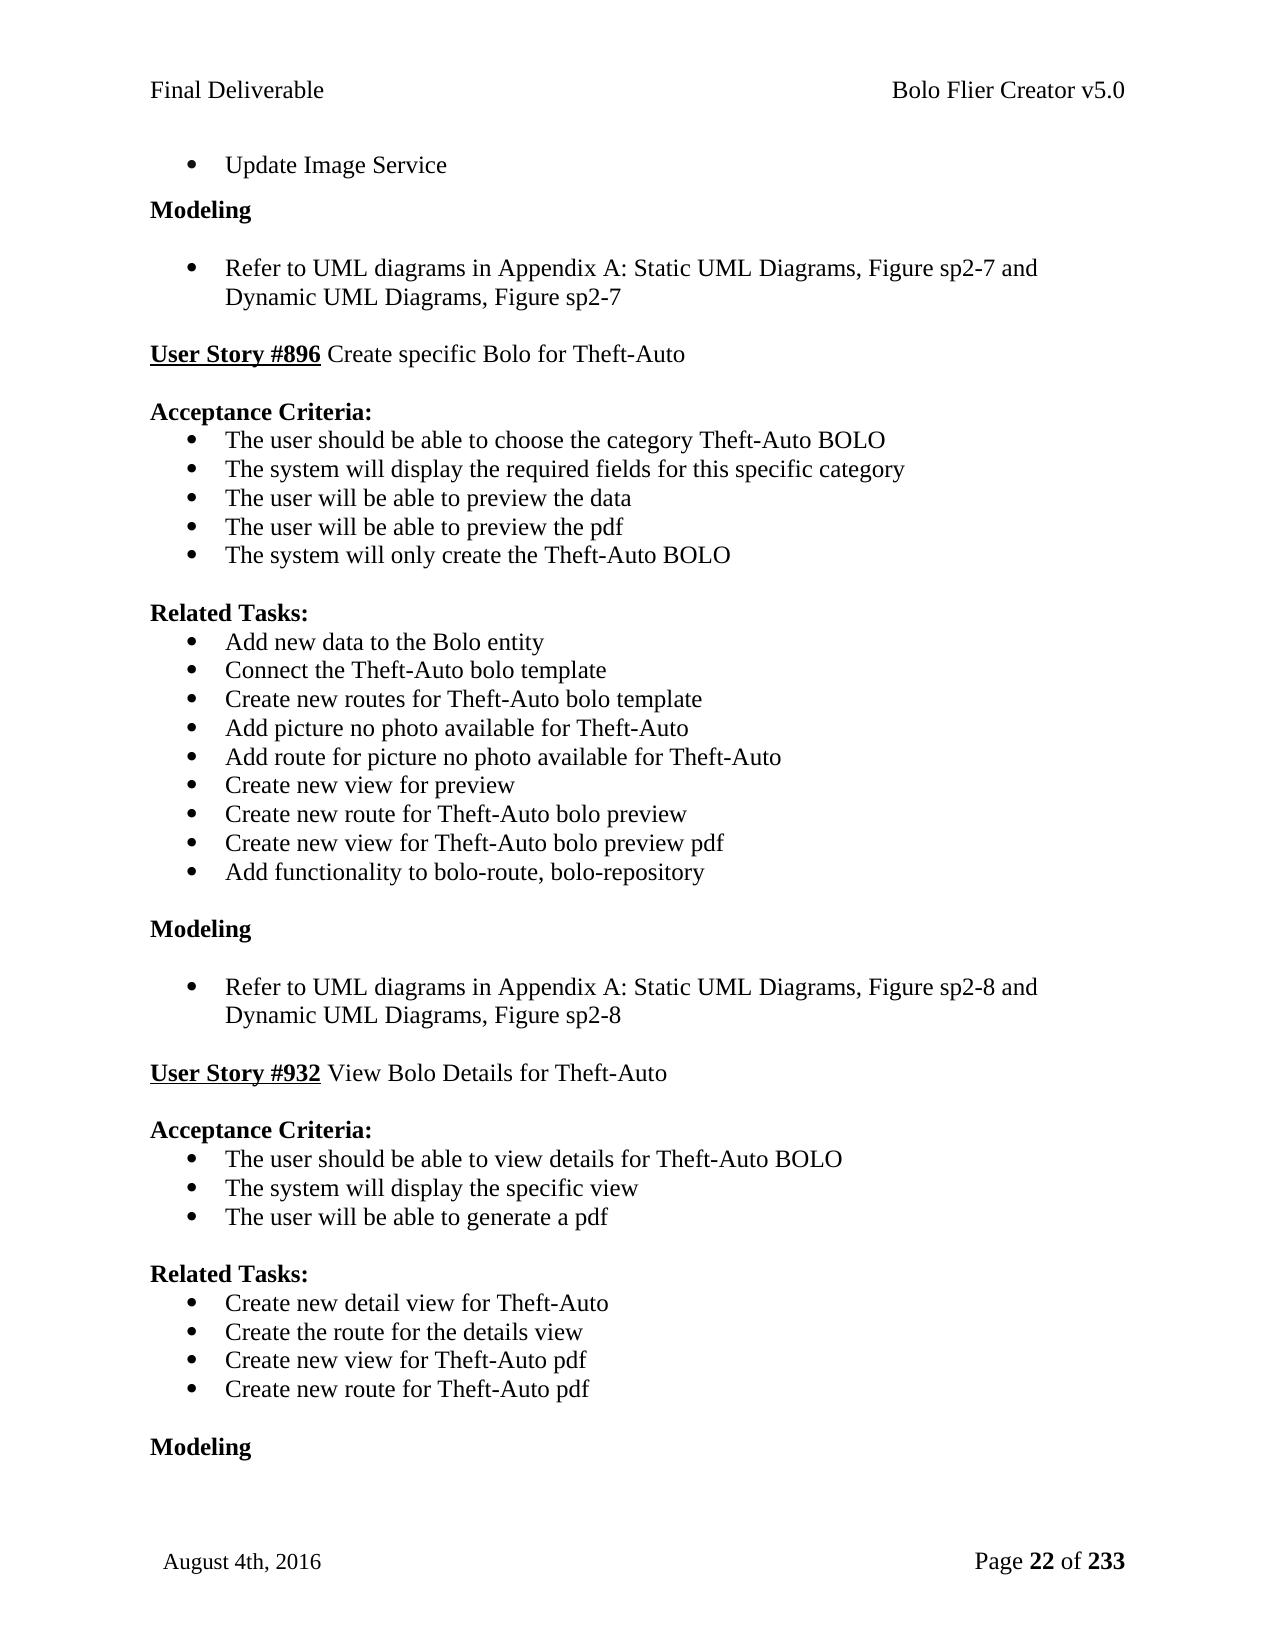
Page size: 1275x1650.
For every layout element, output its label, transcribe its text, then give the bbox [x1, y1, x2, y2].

list Add new data to the Bolo entity [187, 627, 1125, 655]
list Add route for picture no photo available for Theft-Auto [187, 742, 1125, 770]
text Acceptance Criteria: [150, 1115, 1125, 1144]
list Create new view for preview [187, 770, 1125, 799]
list Create new view for Theft-Auto bolo preview pdf [187, 828, 1125, 857]
list Update Image Service [187, 150, 1125, 179]
list Create the route for the details view [187, 1317, 1125, 1345]
text Modeling [150, 1432, 1125, 1460]
list Add picture no photo available for Theft-Auto [187, 713, 1125, 742]
text Modeling [150, 195, 1125, 224]
list The user will be able to generate a pdf [187, 1202, 1125, 1230]
list The system will display the specific view [187, 1173, 1125, 1202]
text User Story #896 Create specific Bolo for Theft-Auto [150, 339, 1125, 368]
list Create new routes for Theft-Auto bolo template [187, 684, 1125, 713]
text Related Tasks: [150, 598, 1125, 627]
list Refer to UML diagrams in Appendix A: Static UML Diagrams, Figure sp2-8 and Dynamic UML Diagrams, Figure sp2-8 [187, 972, 1125, 1029]
list Refer to UML diagrams in Appendix A: Static UML Diagrams, Figure sp2-7 and Dynamic UML Diagrams, Figure sp2-7 [187, 253, 1125, 310]
list Create new view for Theft-Auto pdf [187, 1345, 1125, 1374]
text Related Tasks: [150, 1259, 1125, 1288]
list The system will display the required fields for this specific category [187, 454, 1125, 483]
list The user will be able to preview the data [187, 483, 1125, 512]
list Add functionality to bolo-route, bolo-repository [187, 857, 1125, 885]
text Modeling [150, 914, 1125, 943]
list The user will be able to preview the pdf [187, 512, 1125, 540]
list Connect the Theft-Auto bolo template [187, 655, 1125, 684]
list Create new detail view for Theft-Auto [187, 1288, 1125, 1317]
list The user should be able to choose the category Theft-Auto BOLO [187, 425, 1125, 454]
list The system will only create the Theft-Auto BOLO [187, 540, 1125, 569]
list Create new route for Theft-Auto pdf [187, 1374, 1125, 1403]
text User Story #932 View Bolo Details for Theft-Auto [150, 1058, 1125, 1087]
text Acceptance Criteria: [150, 397, 1125, 425]
list Create new route for Theft-Auto bolo preview [187, 799, 1125, 828]
list The user should be able to view details for Theft-Auto BOLO [187, 1144, 1125, 1173]
